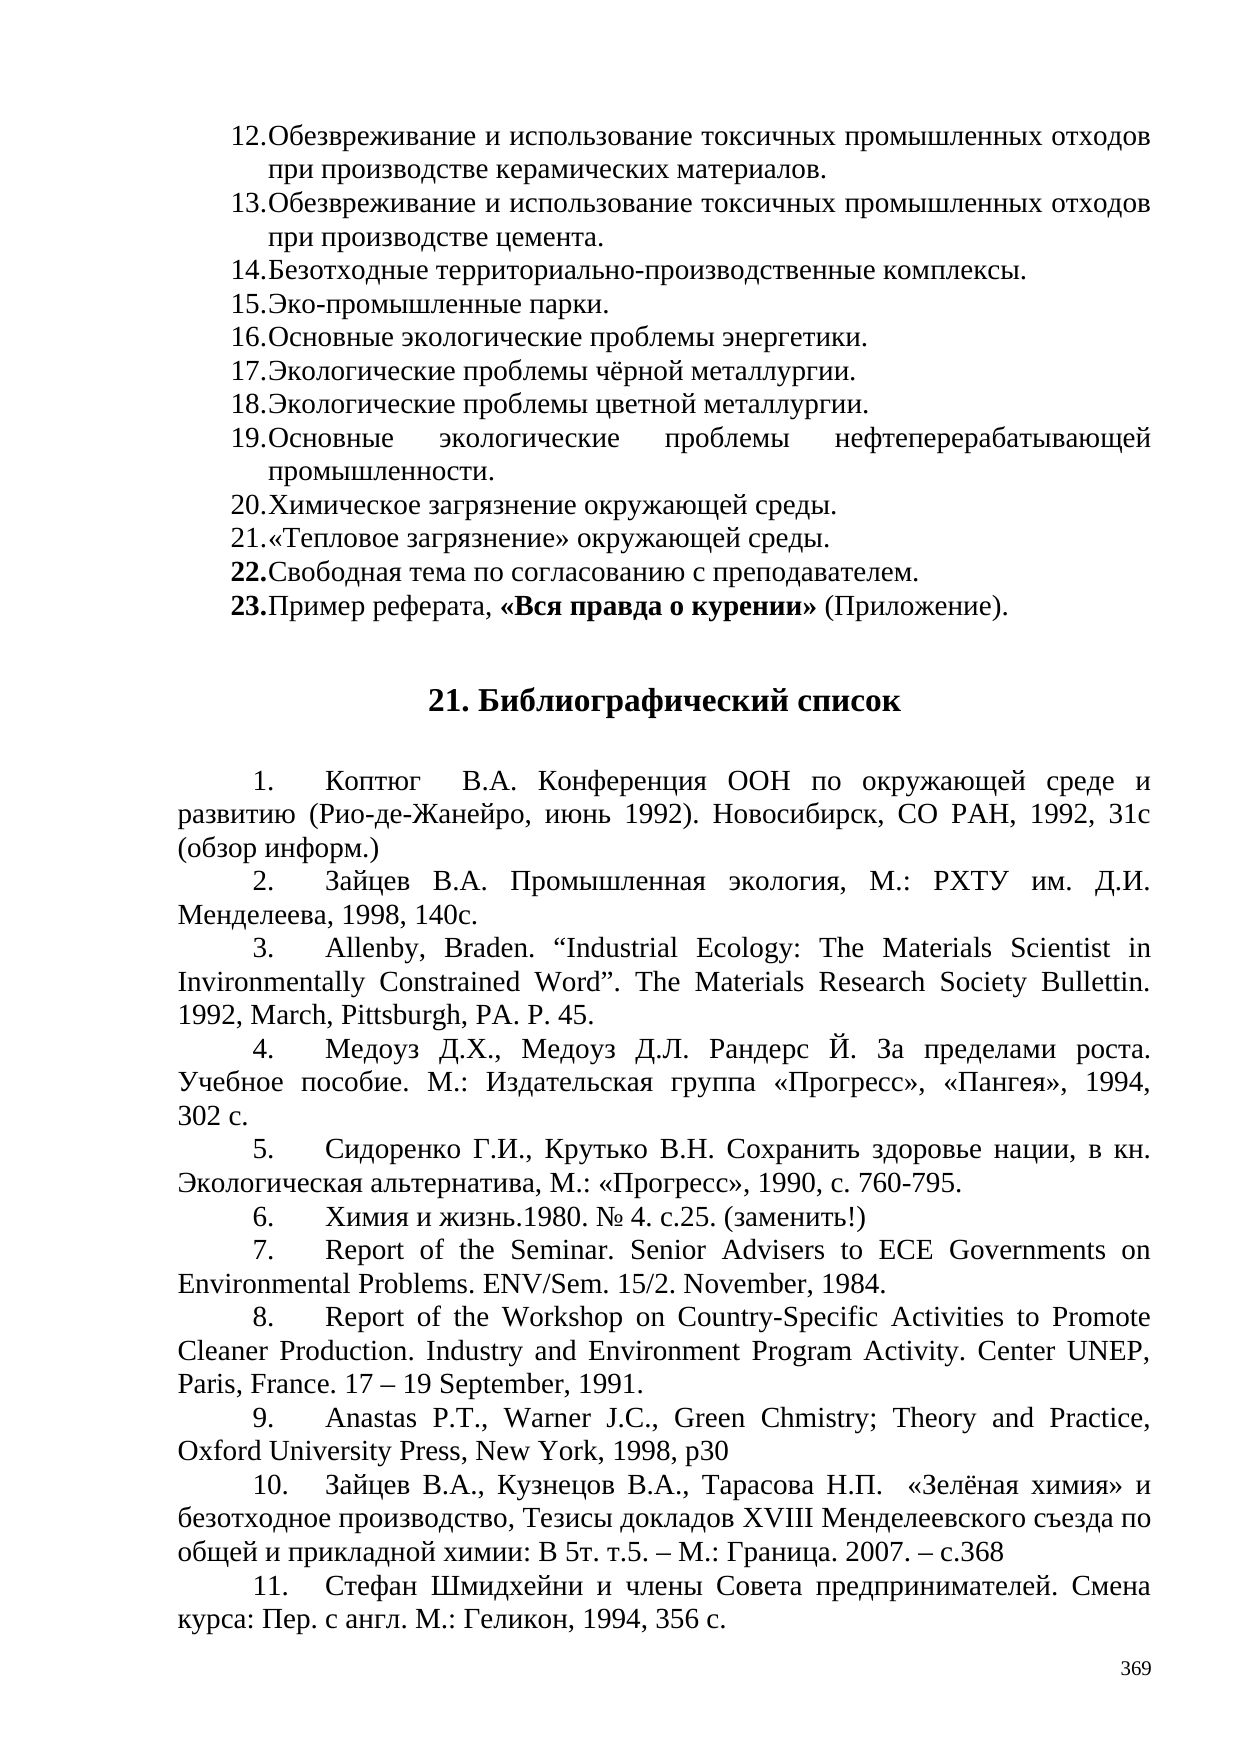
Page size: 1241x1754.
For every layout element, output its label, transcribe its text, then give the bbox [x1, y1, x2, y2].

list Экологические проблемы цветной металлургии. [230, 386, 1152, 420]
title Медоуз Д.Х., Медоуз Д.Л. Рандерс Й. За пределами роста. Учебное пособие. М.: Издательская группа «Прогресс», «Пангея», 1994, 302 с. [177, 1031, 1152, 1132]
title Зайцев В.А., Кузнецов В.А., Тарасова Н.П. «Зелёная химия» и безотходное производство, Тезисы докладов XVIII Менделеевского съезда по общей и прикладной химии: В 5т. т.5. – М.: Граница. 2007. – с.368 [177, 1467, 1152, 1568]
title Report of the Workshop on Country-Specific Activities to Promote Cleaner Production. Industry and Environment Program Activity. Center UNEP, . 17 – . [177, 1299, 1152, 1400]
list Эко-промышленные парки. [230, 286, 1152, 319]
list Основные экологические проблемы энергетики. [230, 319, 1152, 353]
list Обезвреживание и использование токсичных промышленных отходов при производстве цемента. [230, 185, 1152, 252]
text 21. Библиографический список [177, 680, 1152, 719]
list Безотходные территориально-производственные комплексы. [230, 252, 1152, 286]
list «Тепловое загрязнение» окружающей среды. [230, 521, 1152, 554]
list Пример реферата, «Вся правда о курении» (Приложение). [230, 588, 1152, 621]
list Экологические проблемы чёрной металлургии. [230, 353, 1152, 386]
title Стефан Шмидхейни и члены Совета предпринимателей. Смена курса: Пер. с англ. М.: Геликон, 1994, 356 с. [177, 1568, 1152, 1635]
title Химия и жизнь.1980. № 4. с.25. (заменить!) [177, 1199, 1152, 1232]
list Химическое загрязнение окружающей среды. [230, 487, 1152, 521]
list Основные экологические проблемы нефтеперерабатывающей промышленности. [230, 420, 1152, 487]
title Сидоренко Г.И., Крутько В.Н. Сохранить здоровье нации, в кн. Экологическая альтернатива, М.: «Прогресс», 1990, с. 760-795. [177, 1132, 1152, 1199]
title Коптюг В.А. Конференция ООН по окружающей среде и развитию (Рио-де-Жанейро, июнь 1992). Новосибирск, СО РАН, 1992, 31с (обзор информ.) [177, 763, 1152, 863]
title Зайцев В.А. Промышленная экология, М.: РХТУ им. Д.И. Менделеева, 1998, 140с. [177, 863, 1152, 930]
list Свободная тема по согласованию с преподавателем. [230, 554, 1152, 588]
list Обезвреживание и использование токсичных промышленных отходов при производстве керамических материалов. [230, 118, 1152, 185]
title Allenby, Braden. “Industrial Ecology: The Materials Scientist in Invironmentally Constrained Word”. The Materials Research Society Bullettin. 1992, March, Р. 45. [177, 930, 1152, 1031]
title Report of the Seminar. Senior Advisers to ECE Governments on Environmental Problems. ENV/Sem. 15/2. November, 1984. [177, 1232, 1152, 1299]
title Anastas P.T., Warner J.C., Green Chmistry; Theory and Practice, Oxford University Press, , 1998, p30 [177, 1400, 1152, 1467]
